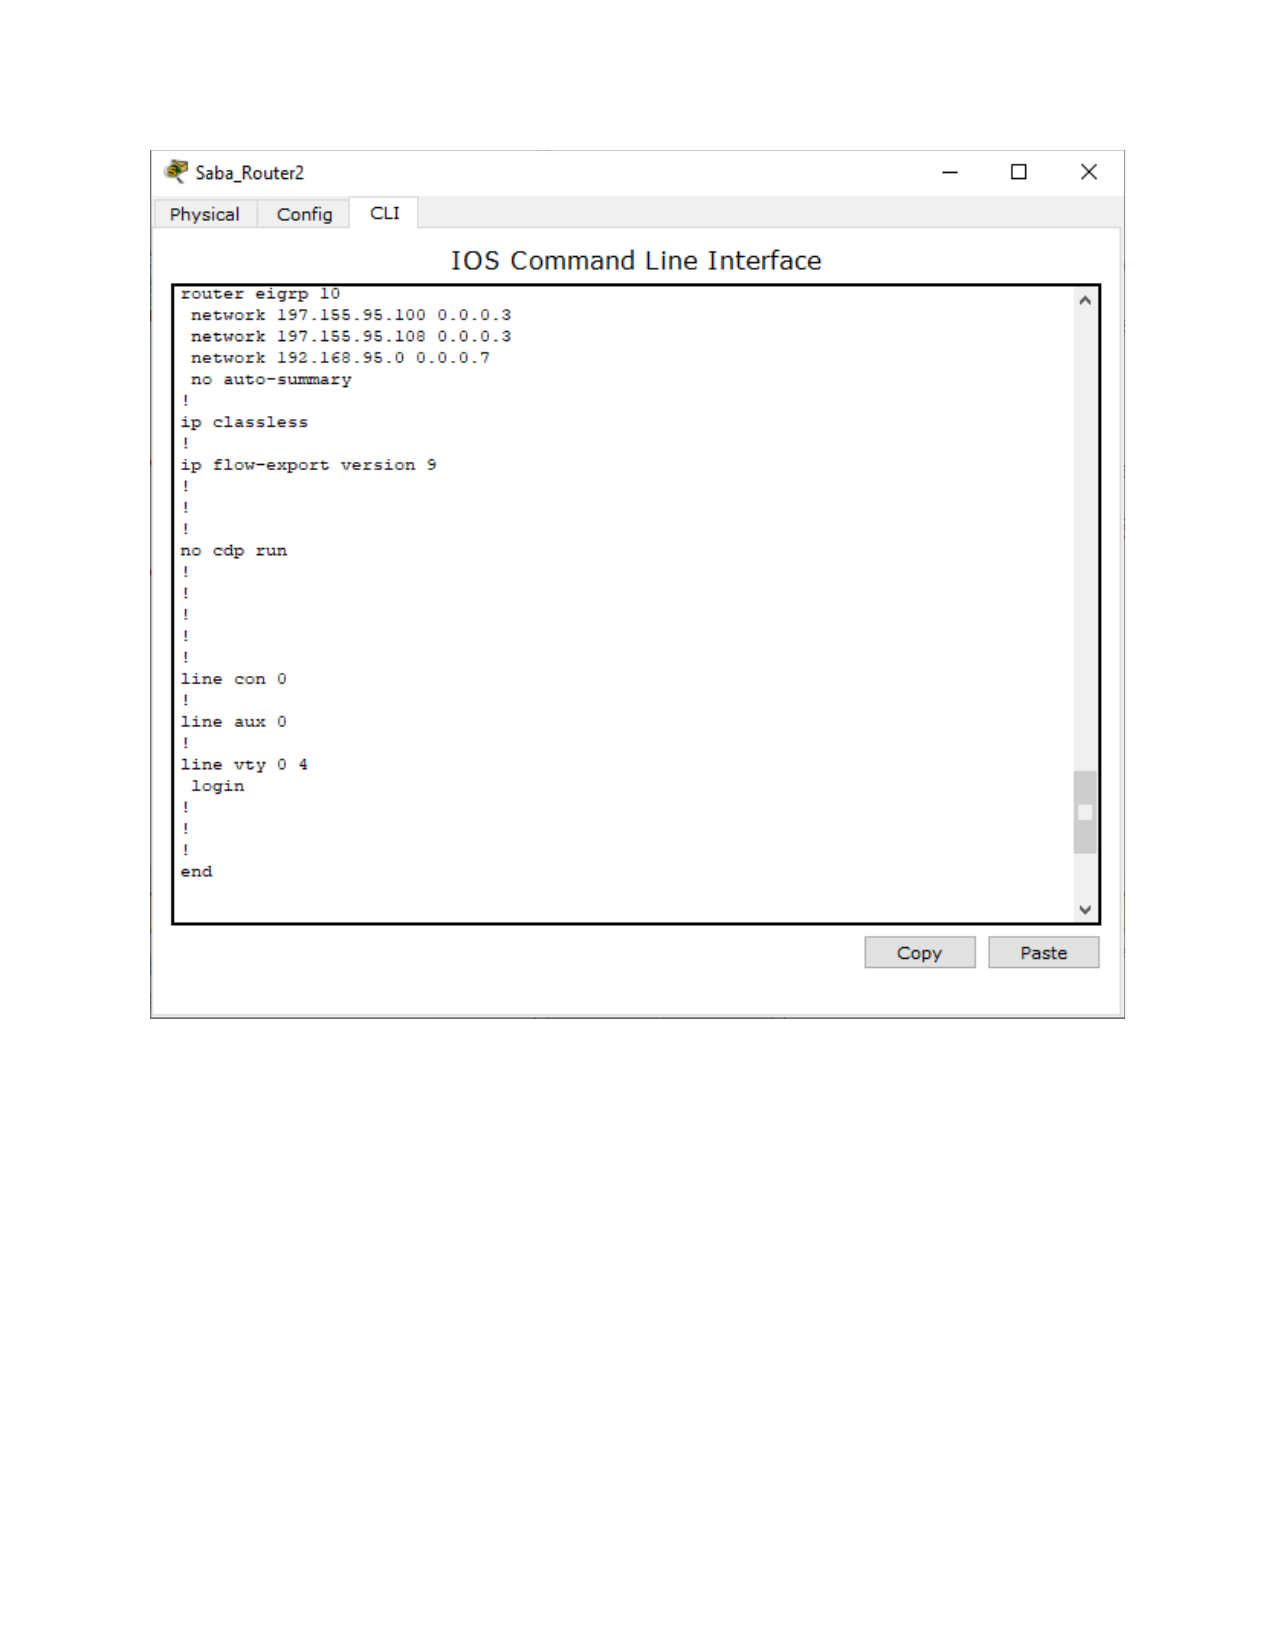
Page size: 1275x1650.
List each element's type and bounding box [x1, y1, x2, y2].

picture [150, 150, 1125, 1019]
